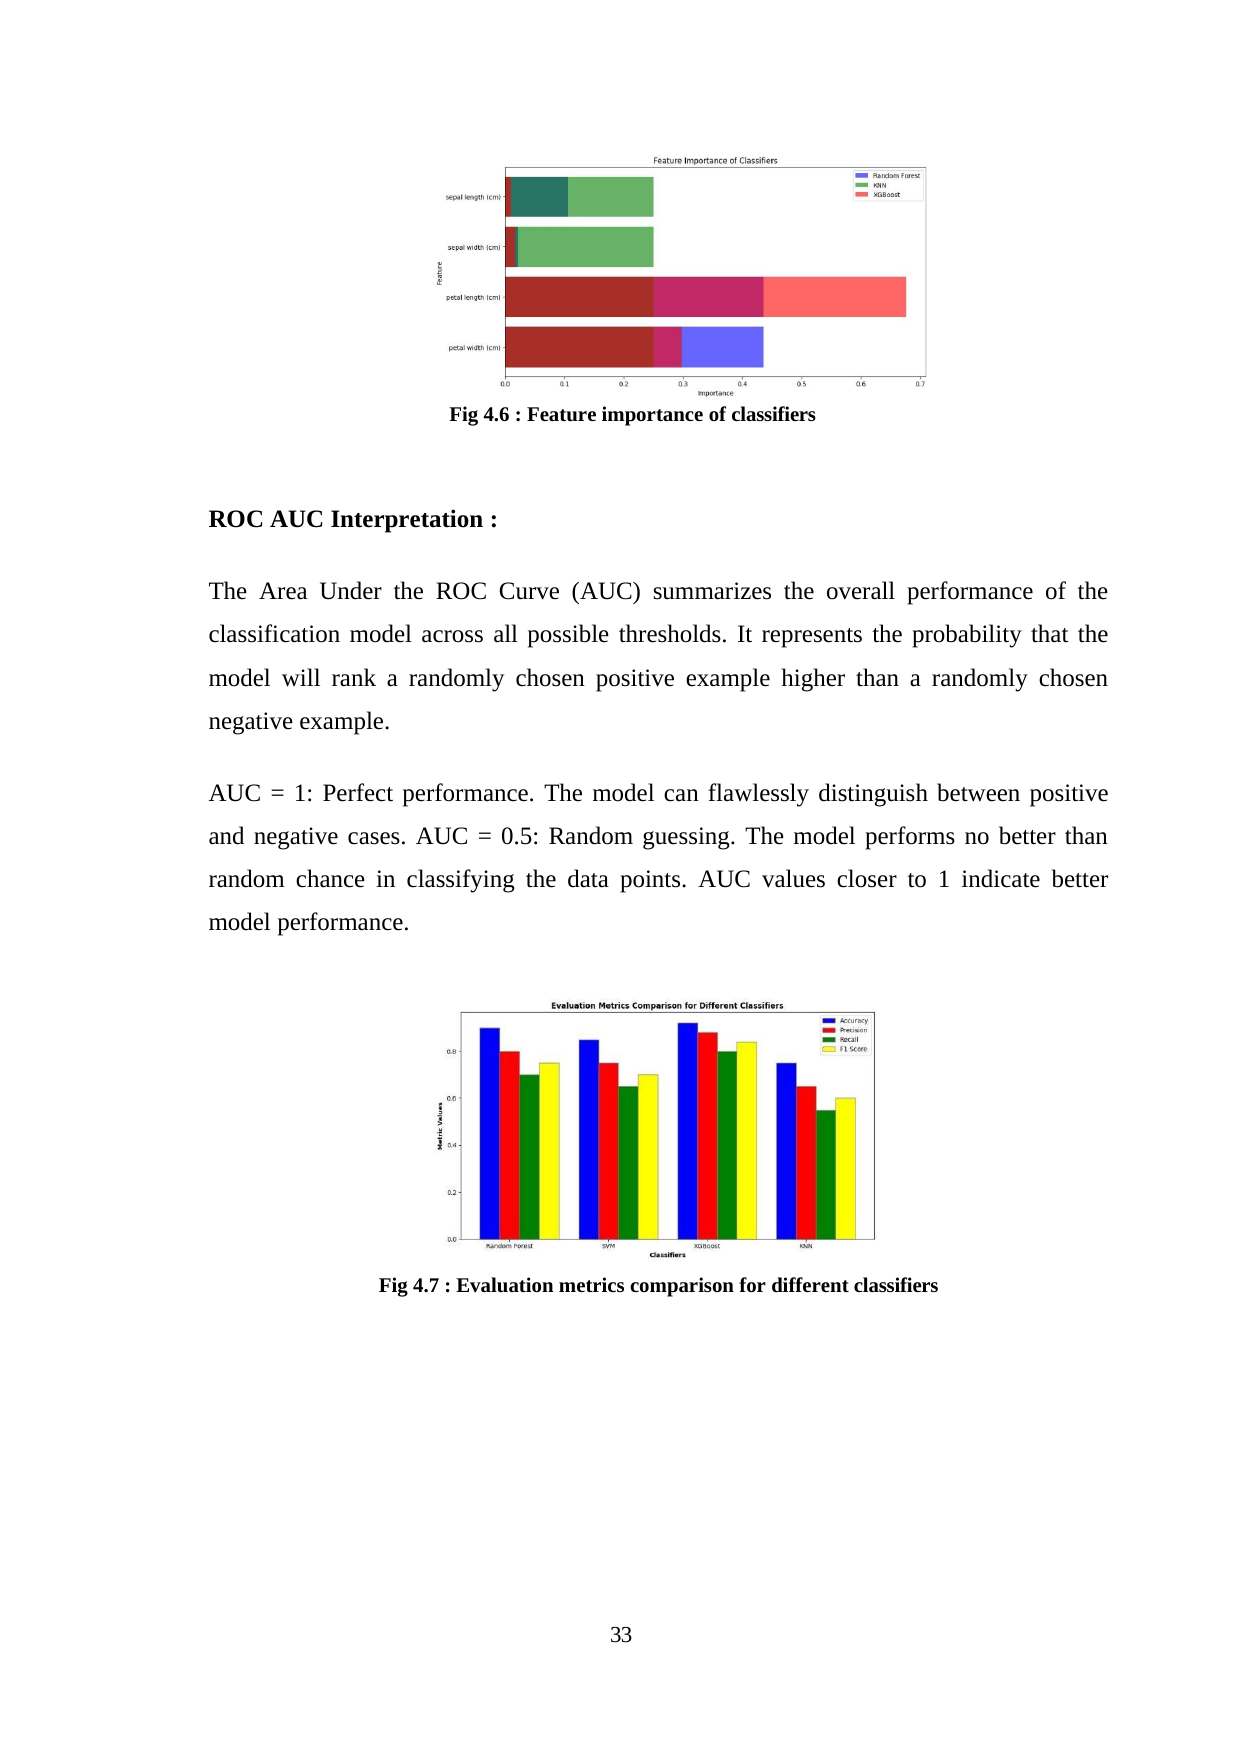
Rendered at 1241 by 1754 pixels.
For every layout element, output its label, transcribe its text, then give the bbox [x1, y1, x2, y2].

subtitle ROC AUC Interpretation : [208, 504, 1207, 533]
text Fig 4.6 : Feature importance of classifiers [449, 402, 1207, 426]
text Fig 4.7 : Evaluation metrics comparison for different classifiers [121, 1007, 1196, 1297]
text The Area Under the ROC Curve (AUC) summarizes the overall performance of the classification model across all possible thresholds. It represents the probability that the model will rank a randomly chosen positive example higher than a randomly chosen negative example. [208, 576, 1109, 734]
picture [433, 154, 927, 400]
picture [433, 998, 878, 1007]
text AUC = 1: Perfect performance. The model can flawlessly distinguish between positive and negative cases. AUC = 0.5: Random guessing. The model performs no better than random chance in classifying the data points. AUC values closer to 1 indicate better model performance. [208, 778, 1109, 936]
